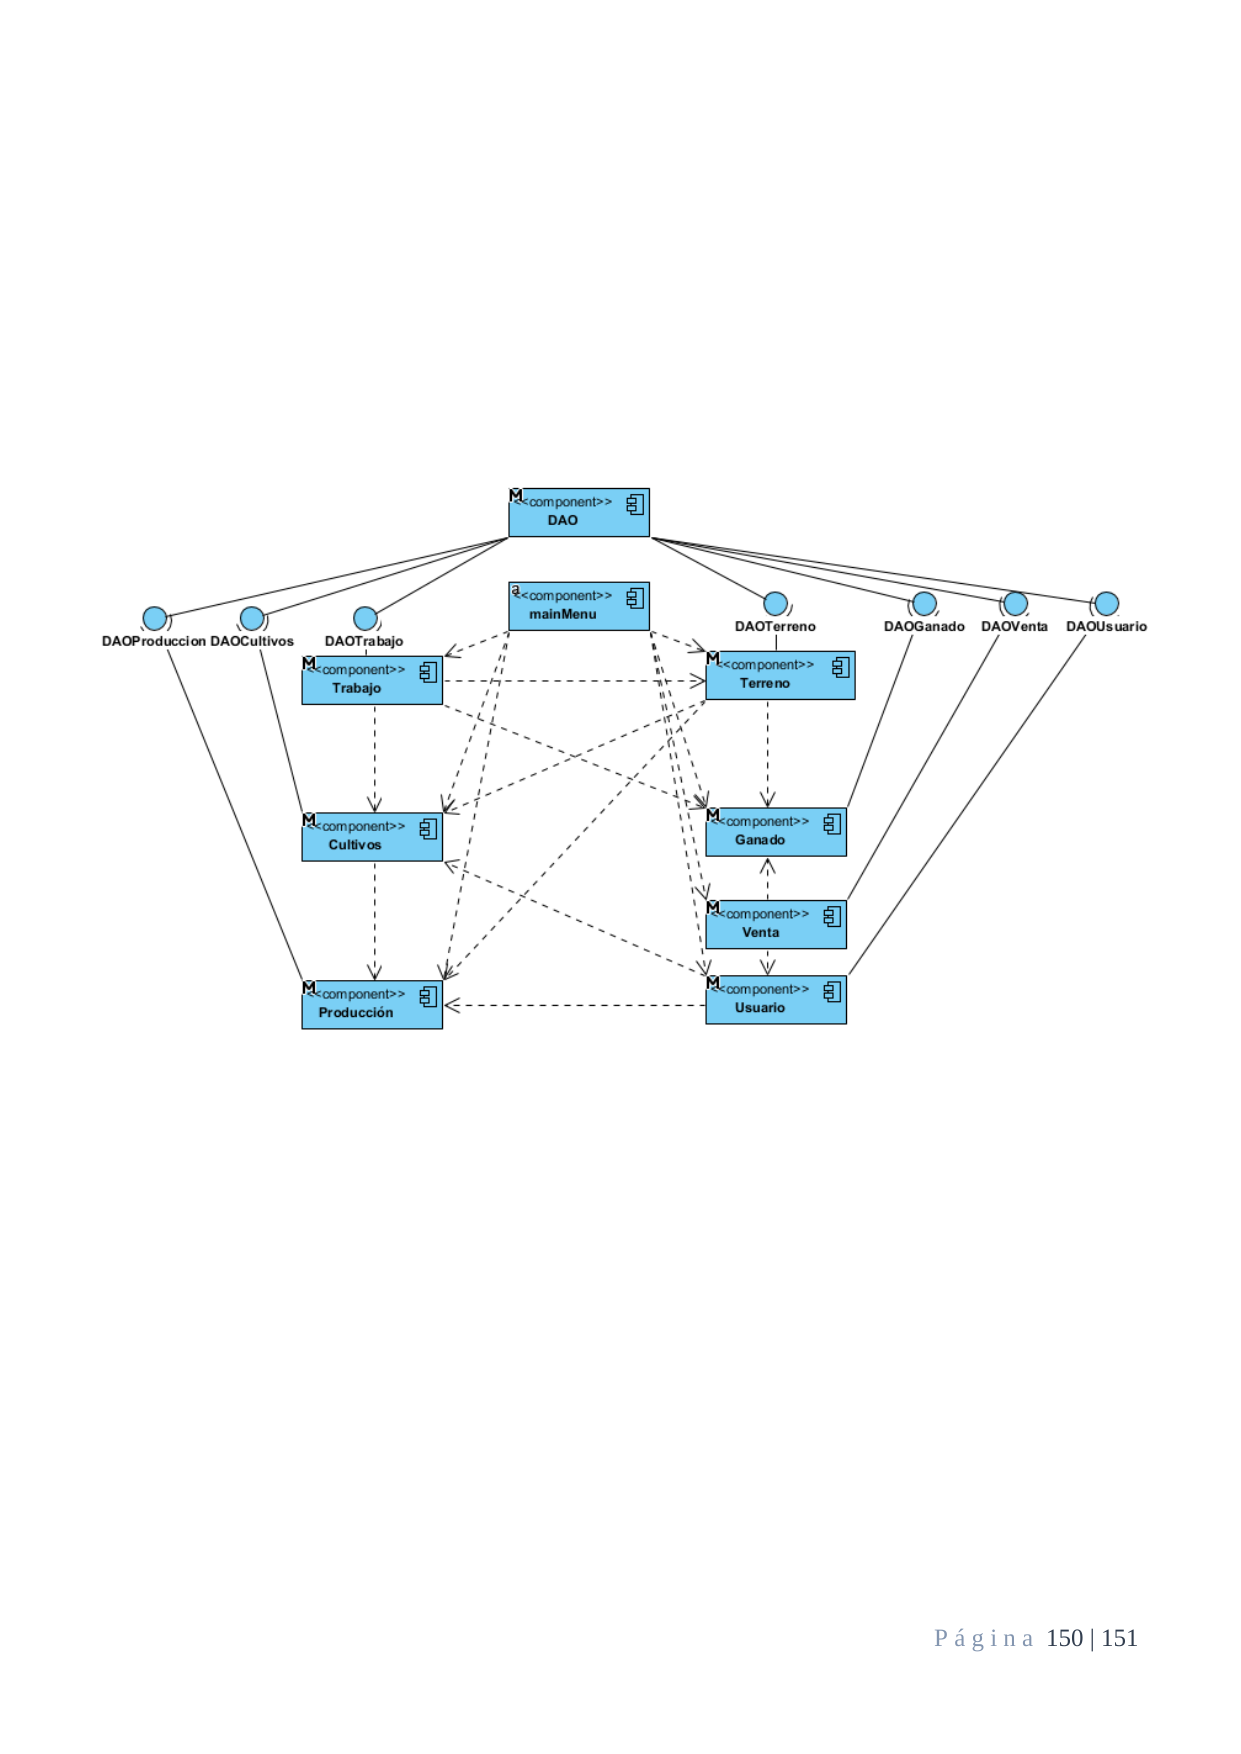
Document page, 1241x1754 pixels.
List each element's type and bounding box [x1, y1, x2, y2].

picture [75, 451, 1165, 1074]
